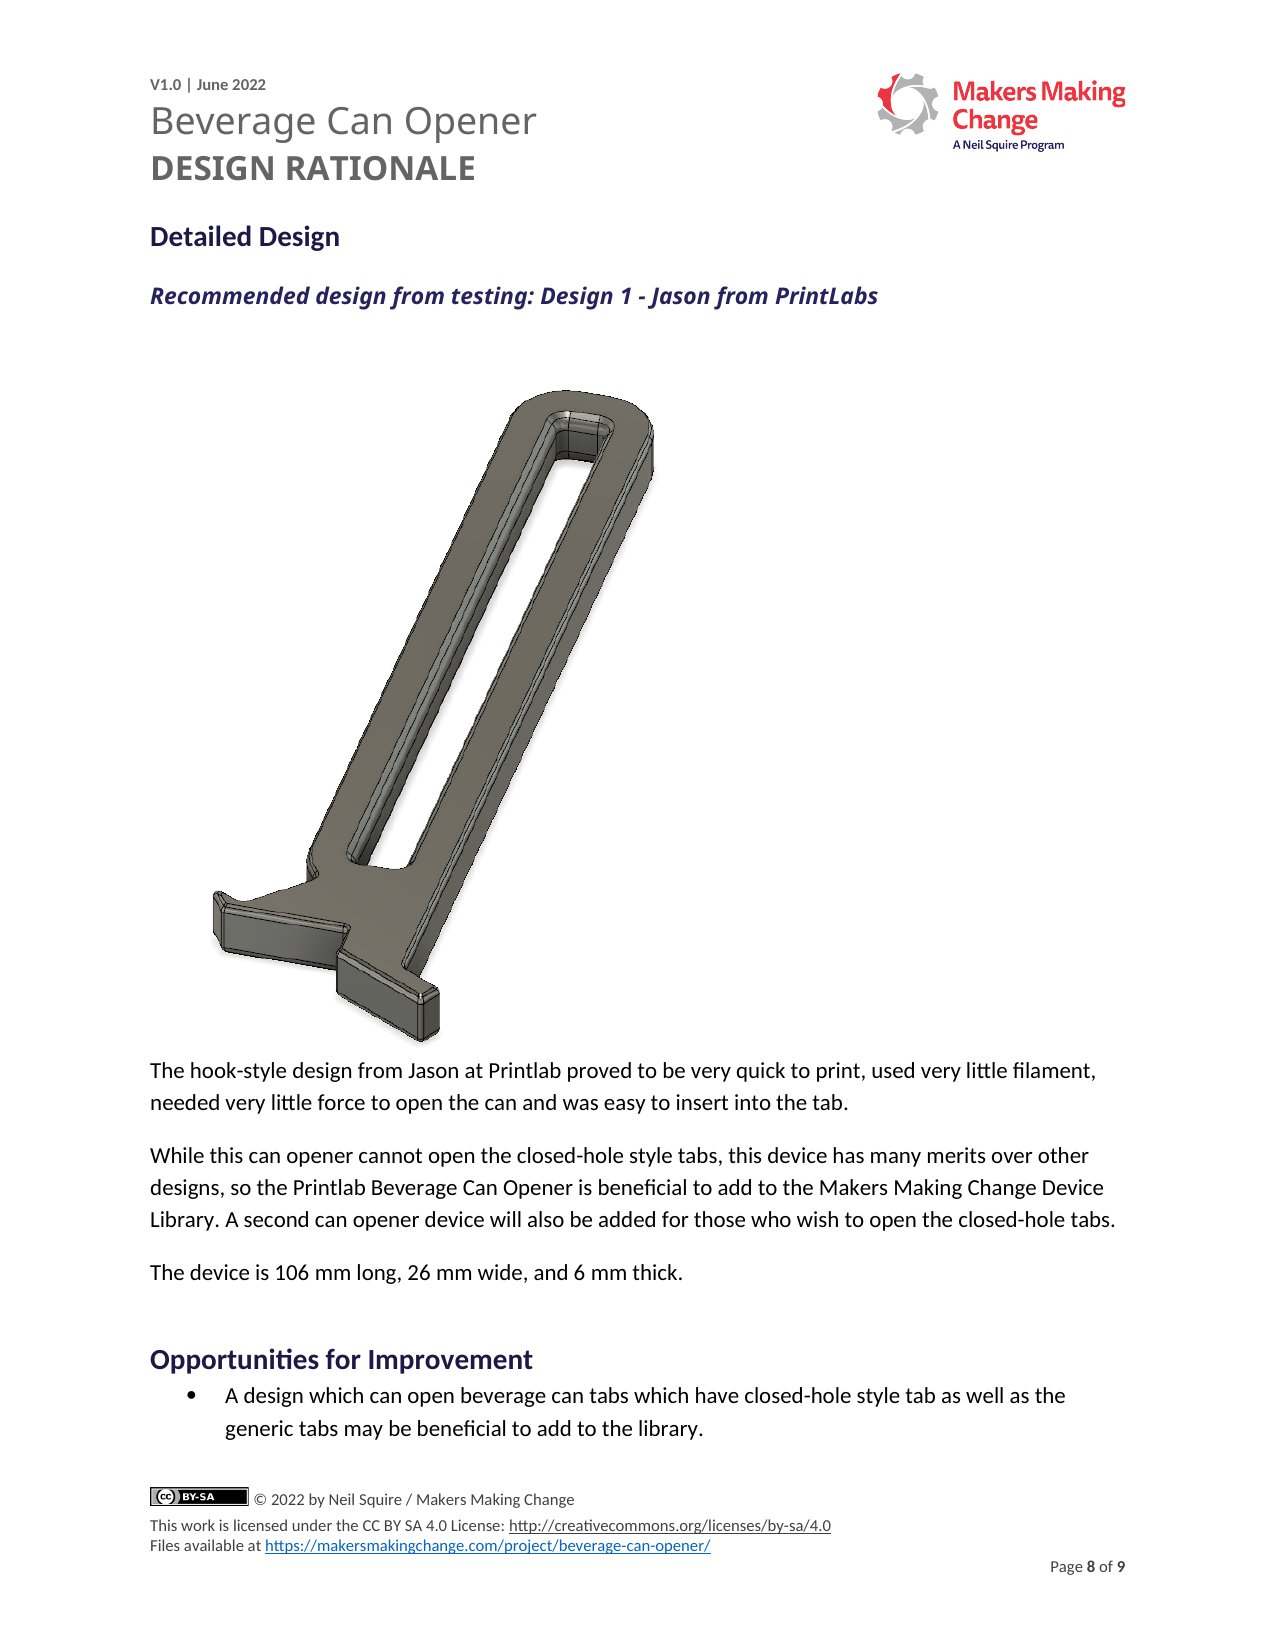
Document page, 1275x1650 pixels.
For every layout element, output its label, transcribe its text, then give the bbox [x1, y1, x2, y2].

text The device is 106 mm long, 26 mm wide, and 6 mm thick. [150, 1258, 1125, 1287]
subtitle Recommended design from testing: Design 1 - Jason from PrintLabs [150, 280, 1125, 312]
picture [150, 1487, 249, 1506]
list A design which can open beverage can tabs which have closed-hole style tab as well as the generic tabs may be beneficial to add to the library. [187, 1382, 1125, 1442]
text Opportunities for Improvement [150, 1341, 1125, 1376]
picture [877, 73, 1125, 152]
picture [150, 366, 730, 1052]
text Detailed Design [150, 218, 1125, 254]
text The hook-style design from Jason at Printlab proved to be very quick to print, used very little filament, needed very little force to open the can and was easy to insert into the tab. [150, 1056, 1125, 1116]
text While this can opener cannot open the closed-hole style tabs, this device has many merits over other designs, so the Printlab Beverage Can Opener is beneficial to add to the Makers Making Change Device Library. A second can opener device will also be added for those who wish to open the closed-hole tabs. [150, 1141, 1125, 1233]
